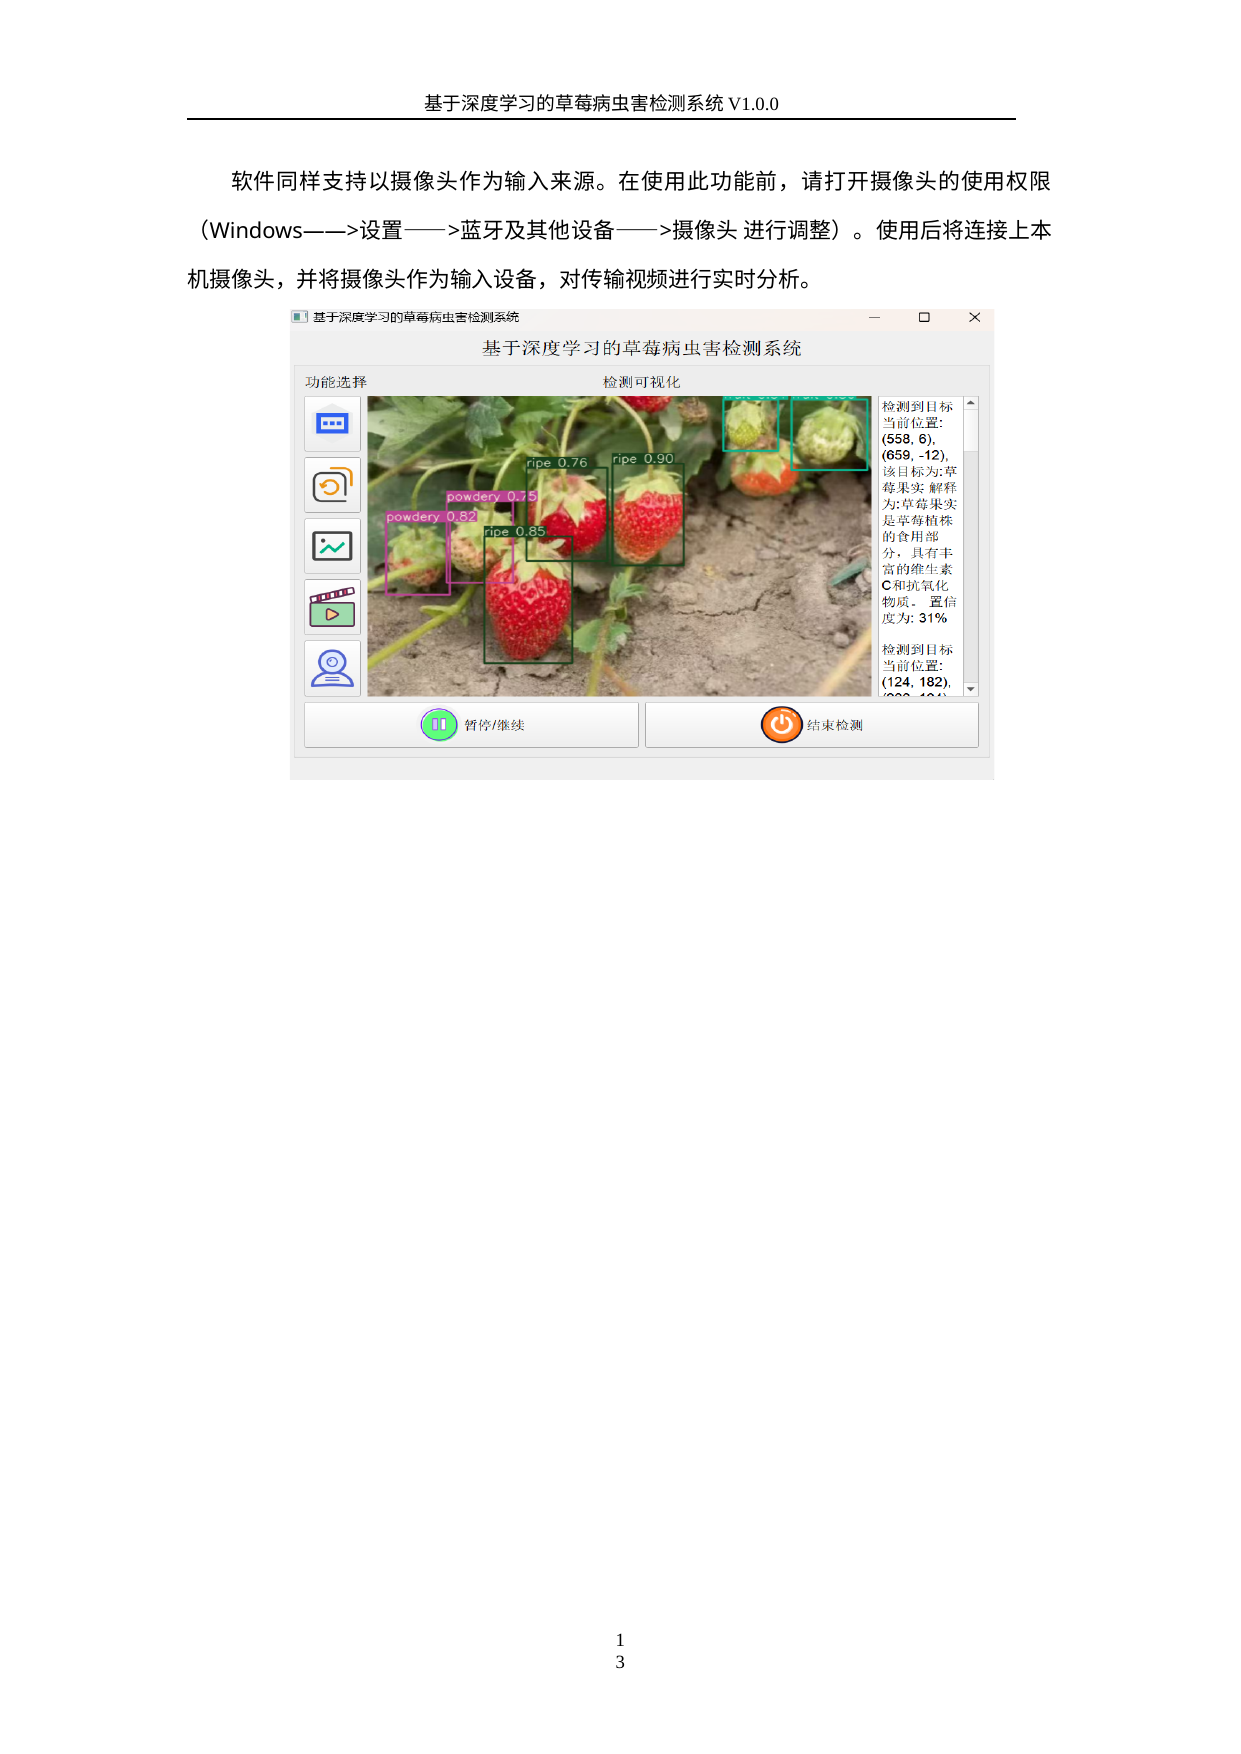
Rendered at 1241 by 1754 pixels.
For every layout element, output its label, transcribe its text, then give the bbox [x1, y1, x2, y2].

picture [289, 309, 995, 780]
text 软件同样支持以摄像头作为输入来源。在使用此功能前，请打开摄像头的使用权限（Windows——>设置——>蓝牙及其他设备——>摄像头 进行调整）。使用后将连接上本机摄像头，并将摄像头作为输入设备，对传输视频进行实时分析。 [187, 164, 1053, 294]
